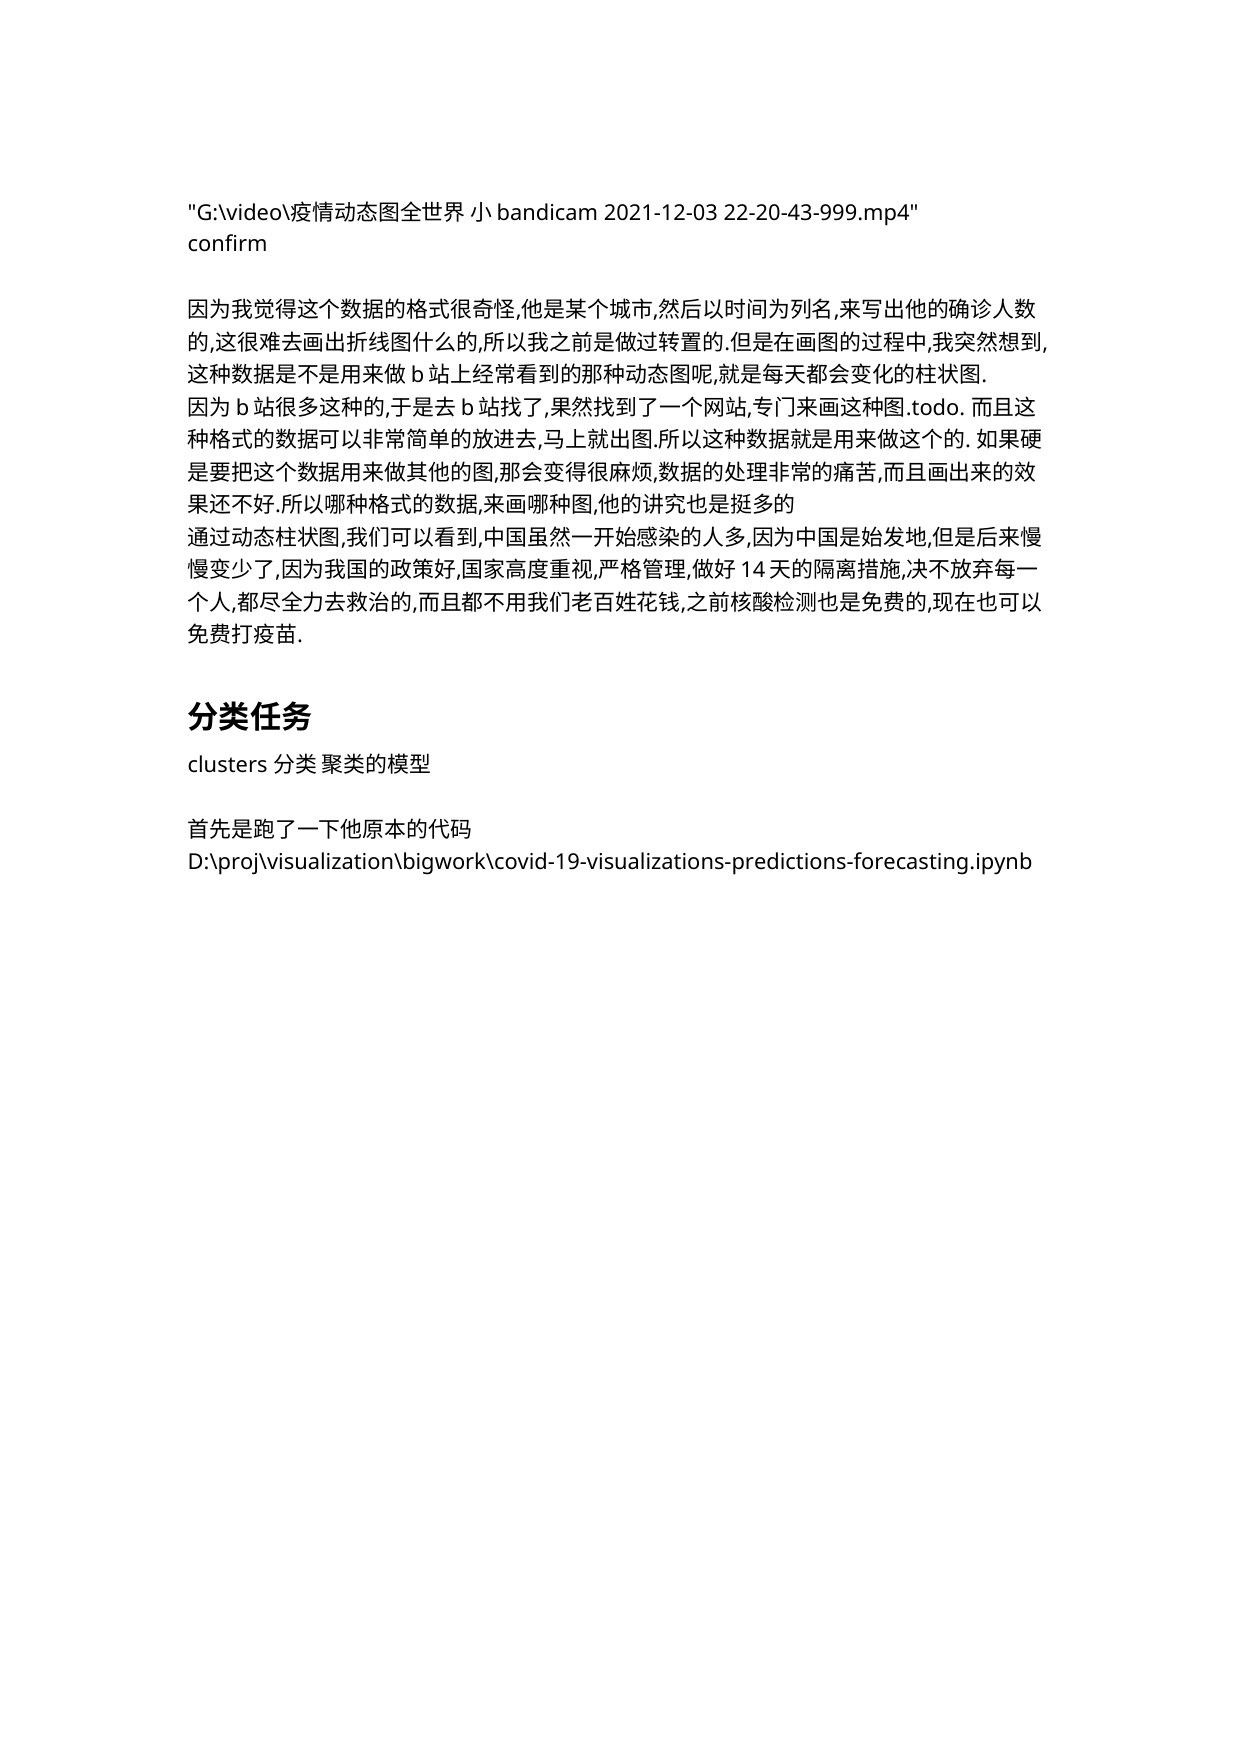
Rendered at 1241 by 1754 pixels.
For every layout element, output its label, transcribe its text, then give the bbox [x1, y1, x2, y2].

text "G:\video\疫情动态图全世界 小bandicam 2021-12-03 22-20-43-999.mp4" [187, 194, 1053, 227]
text 因为b站很多这种的,于是去b站找了,果然找到了一个网站,专门来画这种图.todo. 而且这种格式的数据可以非常简单的放进去,马上就出图.所以这种数据就是用来做这个的. 如果硬是要把这个数据用来做其他的图,那会变得很麻烦,数据的处理非常的痛苦,而且画出来的效果还不好.所以哪种格式的数据,来画哪种图,他的讲究也是挺多的 [187, 389, 1053, 519]
text 因为我觉得这个数据的格式很奇怪,他是某个城市,然后以时间为列名,来写出他的确诊人数的,这很难去画出折线图什么的,所以我之前是做过转置的.但是在画图的过程中,我突然想到,这种数据是不是用来做b站上经常看到的那种动态图呢,就是每天都会变化的柱状图. [187, 292, 1053, 389]
text confirm [187, 227, 1053, 259]
text D:\proj\visualization\bigwork\covid-19-visualizations-predictions-forecasting.ipynb [187, 844, 1053, 877]
text clusters 分类 聚类的模型 [187, 747, 1053, 779]
text 首先是跑了一下他原本的代码 [187, 812, 1053, 844]
text 通过动态柱状图,我们可以看到,中国虽然一开始感染的人多,因为中国是始发地,但是后来慢慢变少了,因为我国的政策好,国家高度重视,严格管理,做好14天的隔离措施,决不放弃每一个人,都尽全力去救治的,而且都不用我们老百姓花钱,之前核酸检测也是免费的,现在也可以免费打疫苗. [187, 519, 1053, 649]
text 分类任务 [187, 682, 1053, 747]
